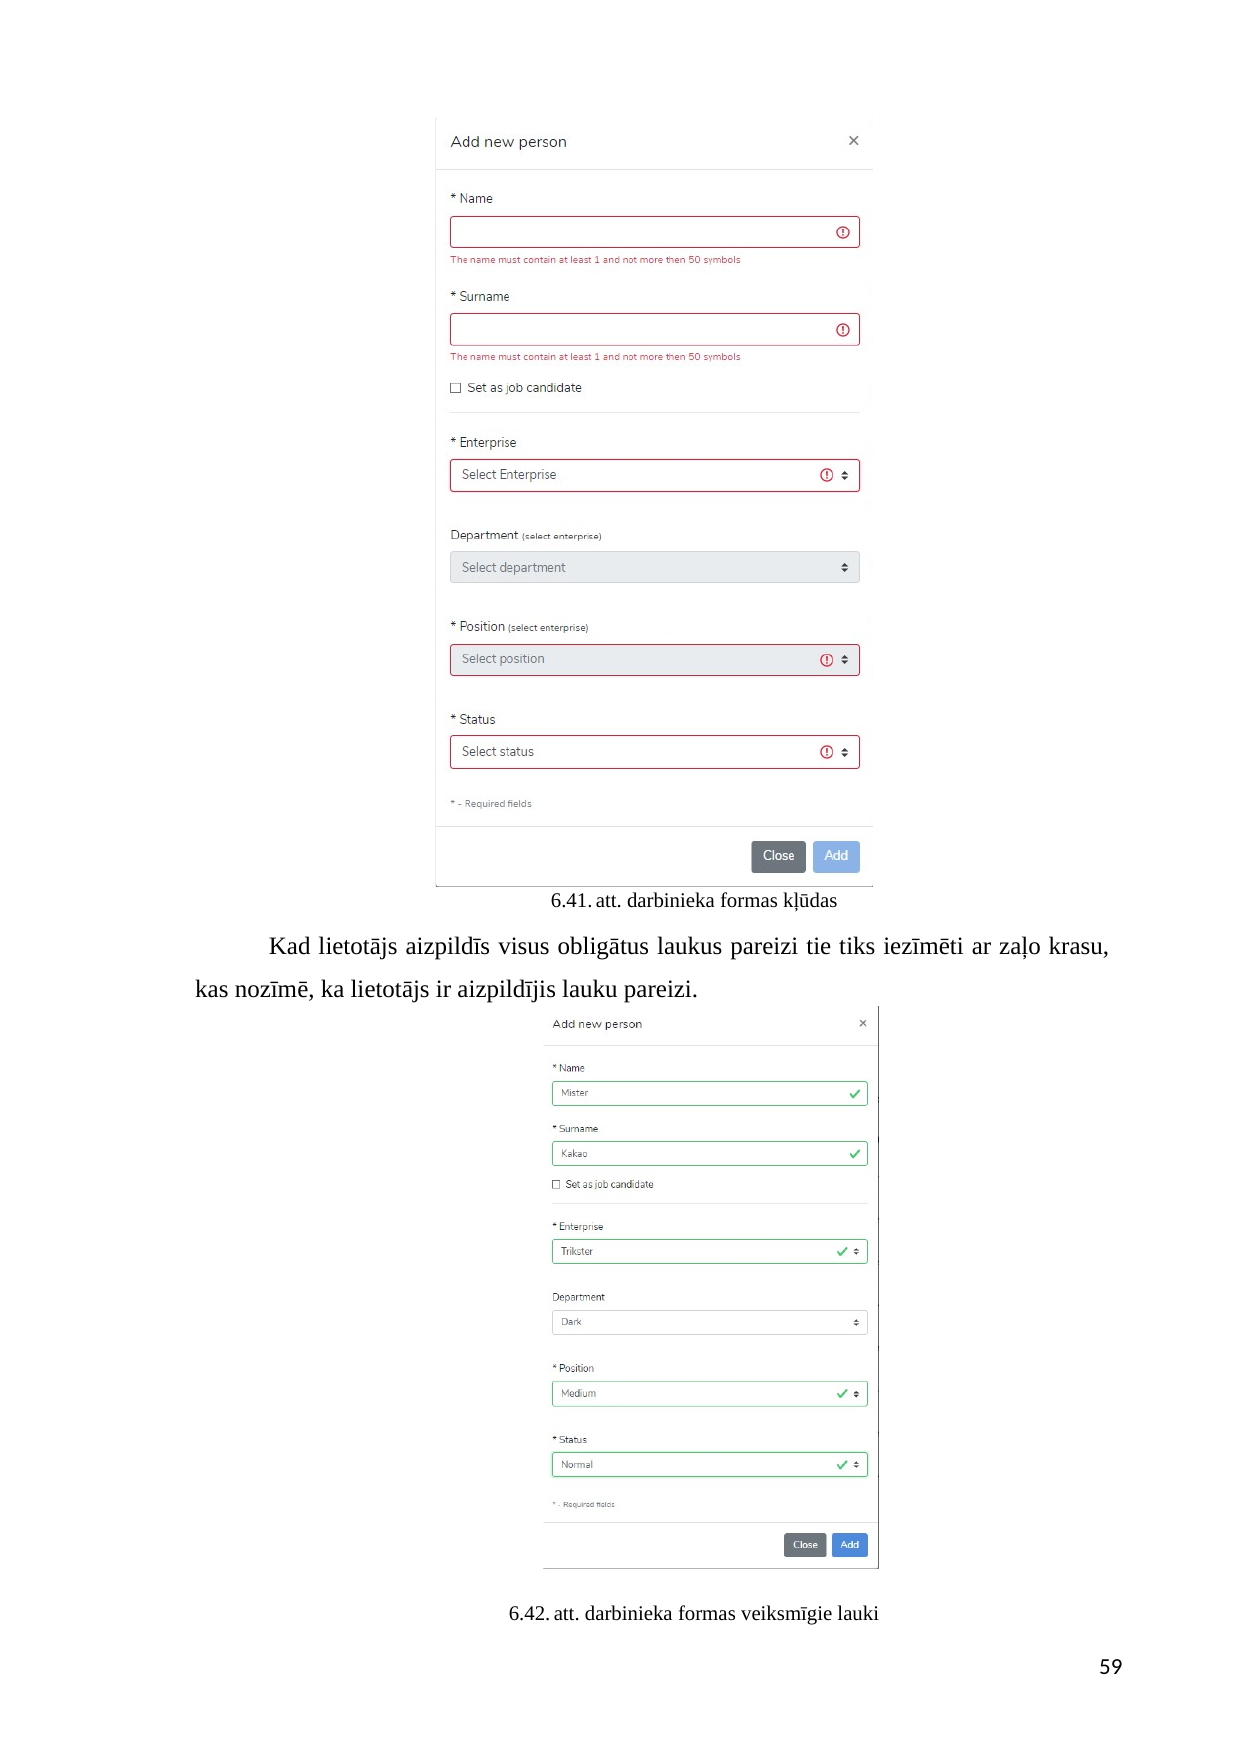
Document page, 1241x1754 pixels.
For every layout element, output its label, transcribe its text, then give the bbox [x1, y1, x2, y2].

text Kad lietotājs aizpildīs visus obligātus laukus pareizi tie tiks iezīmēti ar zaļo krasu, kas nozīmē, ka lietotājs ir aizpildījis lauku pareizi. [195, 931, 1110, 1003]
picture [435, 118, 873, 887]
picture [543, 1006, 879, 1569]
